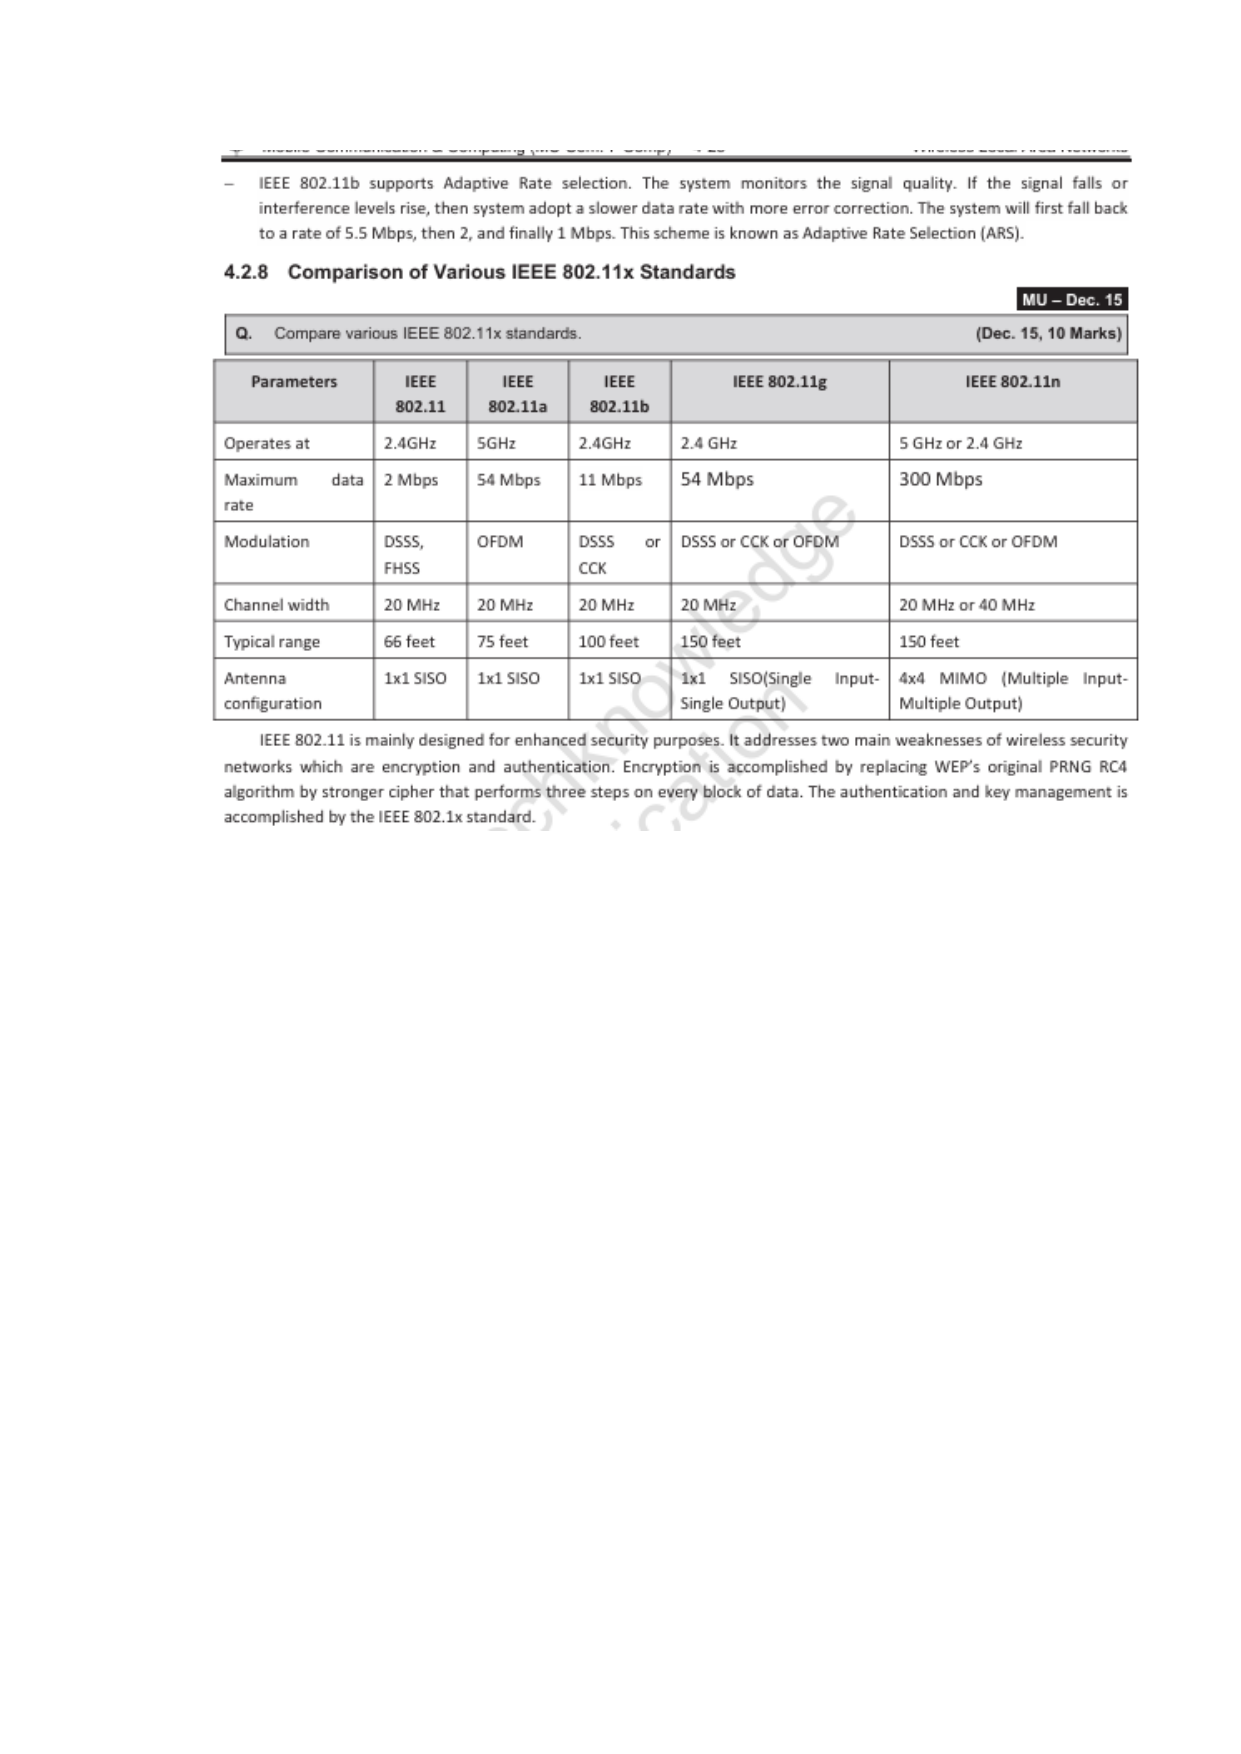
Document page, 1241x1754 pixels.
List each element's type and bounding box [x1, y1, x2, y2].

picture [150, 150, 1167, 831]
